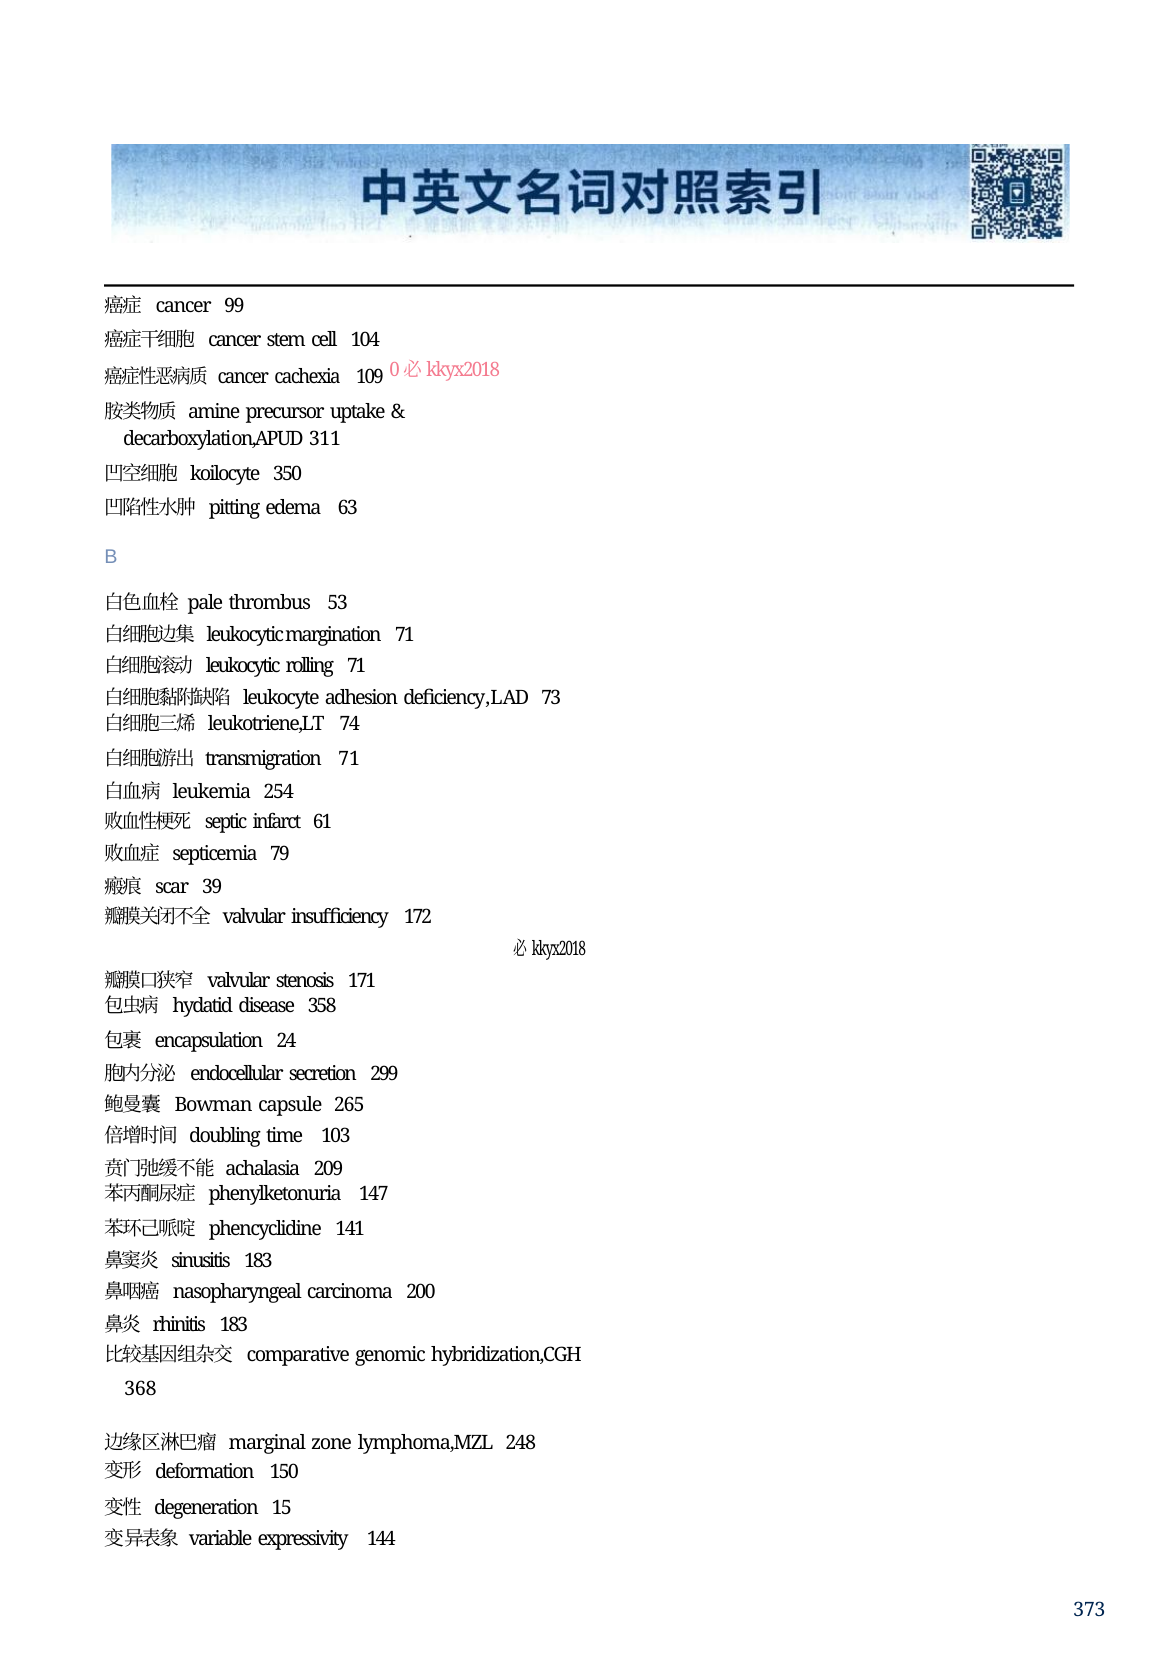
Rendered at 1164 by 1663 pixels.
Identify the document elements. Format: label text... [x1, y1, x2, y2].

text 癌症性恶病质 cancer cachexia 109 0必kkyx2018 [104, 354, 599, 387]
text 必kkyx2018 [104, 935, 587, 960]
text 368 [124, 1379, 599, 1399]
text 瓣膜关闭不全 valvular insufficiency 172 [104, 903, 599, 929]
text 变性 degeneration 15 [104, 1494, 599, 1519]
text 鼻窦炎 sinusitis 183 [104, 1247, 599, 1273]
text 苯丙酮尿症 phenylketonuria 147 [104, 1186, 599, 1215]
text 倍增时间 doubling time 103 [104, 1122, 599, 1148]
text 癌症干细胞 cancer stem cell 104 [104, 326, 599, 352]
text B [104, 549, 599, 567]
text 白细胞游出 transmigration 71 [104, 745, 599, 770]
text 鼻咽癌 nasopharyngeal carcinoma 200 [104, 1278, 599, 1303]
text 包裹 encapsulation 24 [104, 1027, 599, 1053]
text 胺类物质 amine precursor uptake & decarboxylation,APUD 311 [104, 396, 558, 451]
text 凹空细胞 koilocyte 350 [104, 460, 599, 485]
text 癌症 cancer 99 [104, 291, 599, 317]
text 贲门弛缓不能 achalasia 209 [104, 1154, 599, 1181]
text 败血症 septicemia 79 [104, 840, 599, 865]
text 瓣膜口狭窄 valvular stenosis 171 [104, 967, 599, 993]
text 变形 deformation 150 [104, 1464, 599, 1494]
text 比较基因组杂交 comparative genomic hybridization,CGH [104, 1341, 599, 1367]
text 白血病 leukemia 254 [104, 777, 599, 803]
text 苯环己哌啶 phencyclidine 141 [104, 1215, 599, 1240]
text 边缘区淋巴瘤 marginal zone lymphoma,MZL 248 [104, 1429, 599, 1454]
text 白细胞边集 leukocytic margination 71 [104, 621, 599, 646]
text 败血性梗死 septic infarct 61 [104, 808, 599, 834]
text 鲍曼囊 Bowman capsule 265 [104, 1091, 599, 1116]
text 白细胞滚动 leukocytic rolling 71 [104, 652, 599, 678]
text 瘢痕 scar 39 [104, 872, 599, 898]
text 变异表象 variable expressivity 144 [104, 1528, 599, 1550]
text 鼻炎 rhinitis 183 [104, 1310, 599, 1336]
text 包虫病 hydatid disease 358 [104, 998, 599, 1027]
picture [111, 144, 1070, 243]
text 白细胞黏附缺陷 leukocyte adhesion deficiency,LAD 73 [104, 684, 599, 710]
text 胞内分泌 endocellular secretion 299 [104, 1059, 599, 1086]
text 凹陷性水肿 pitting edema 63 [104, 494, 599, 520]
text 白色血栓 pale thrombus 53 [104, 589, 599, 615]
text 白细胞三烯 leukotriene,LT 74 [104, 716, 599, 745]
